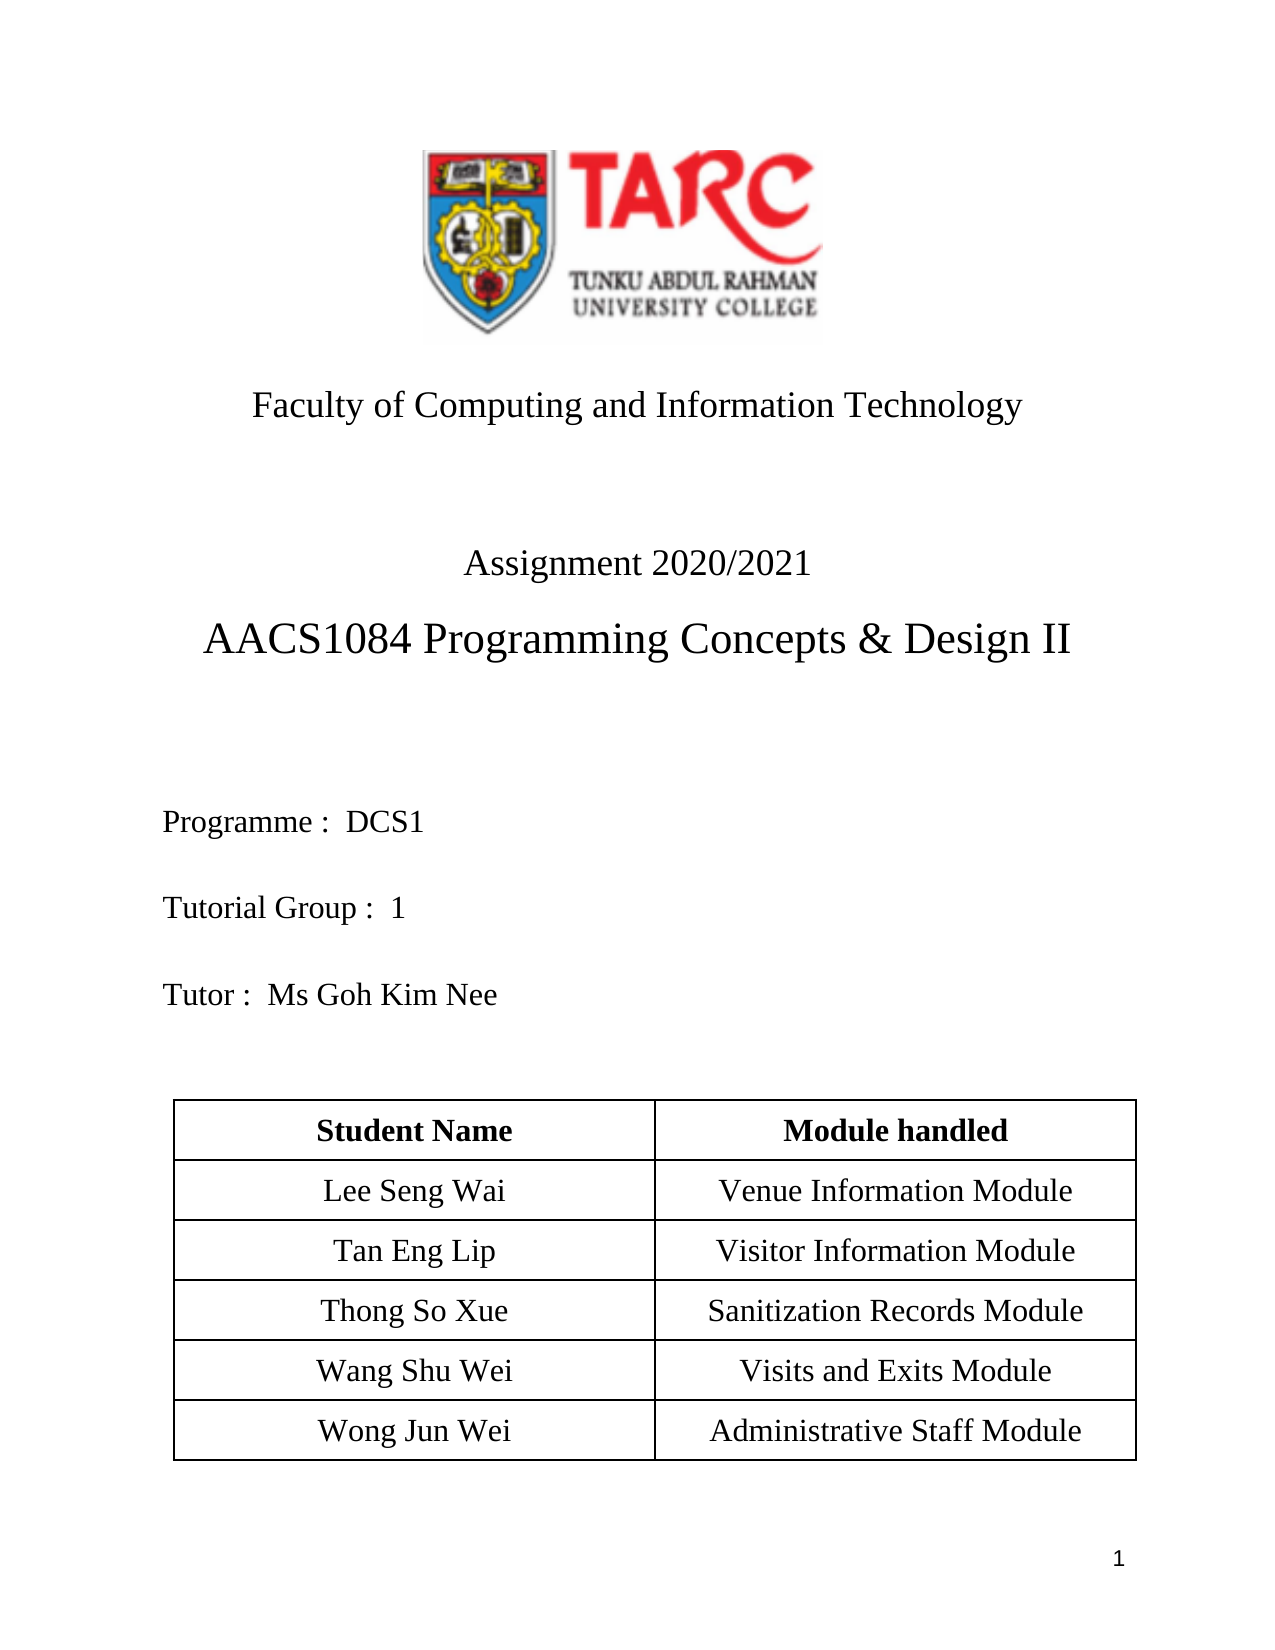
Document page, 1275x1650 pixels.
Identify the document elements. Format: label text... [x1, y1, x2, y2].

text Tutor : Ms Goh Kim Nee [162, 975, 1125, 1012]
table_cell Sanitization Records Module [656, 1281, 1135, 1339]
table_header Student Name [175, 1101, 654, 1159]
table_cell Visitor Information Module [656, 1221, 1135, 1279]
text AACS1084 Programming Concepts & Design II [150, 611, 1125, 663]
table_cell Administrative Staff Module [656, 1401, 1135, 1459]
table_cell Tan Eng Lip [175, 1221, 654, 1279]
table_cell Visits and Exits Module [656, 1341, 1135, 1399]
text Assignment 2020/2021 [150, 541, 1125, 584]
table_cell Thong So Xue [175, 1281, 654, 1339]
table_cell Venue Information Module [656, 1161, 1135, 1219]
text Faculty of Computing and Information Technology [150, 383, 1125, 426]
table_cell Lee Seng Wai [175, 1161, 654, 1219]
table_cell Wong Jun Wei [175, 1401, 654, 1459]
text Tutorial Group : 1 [162, 889, 1125, 926]
table_cell Wang Shu Wei [175, 1341, 654, 1399]
picture [422, 150, 823, 345]
table_header Module handled [656, 1101, 1135, 1159]
text Programme : DCS1 [162, 802, 1125, 839]
